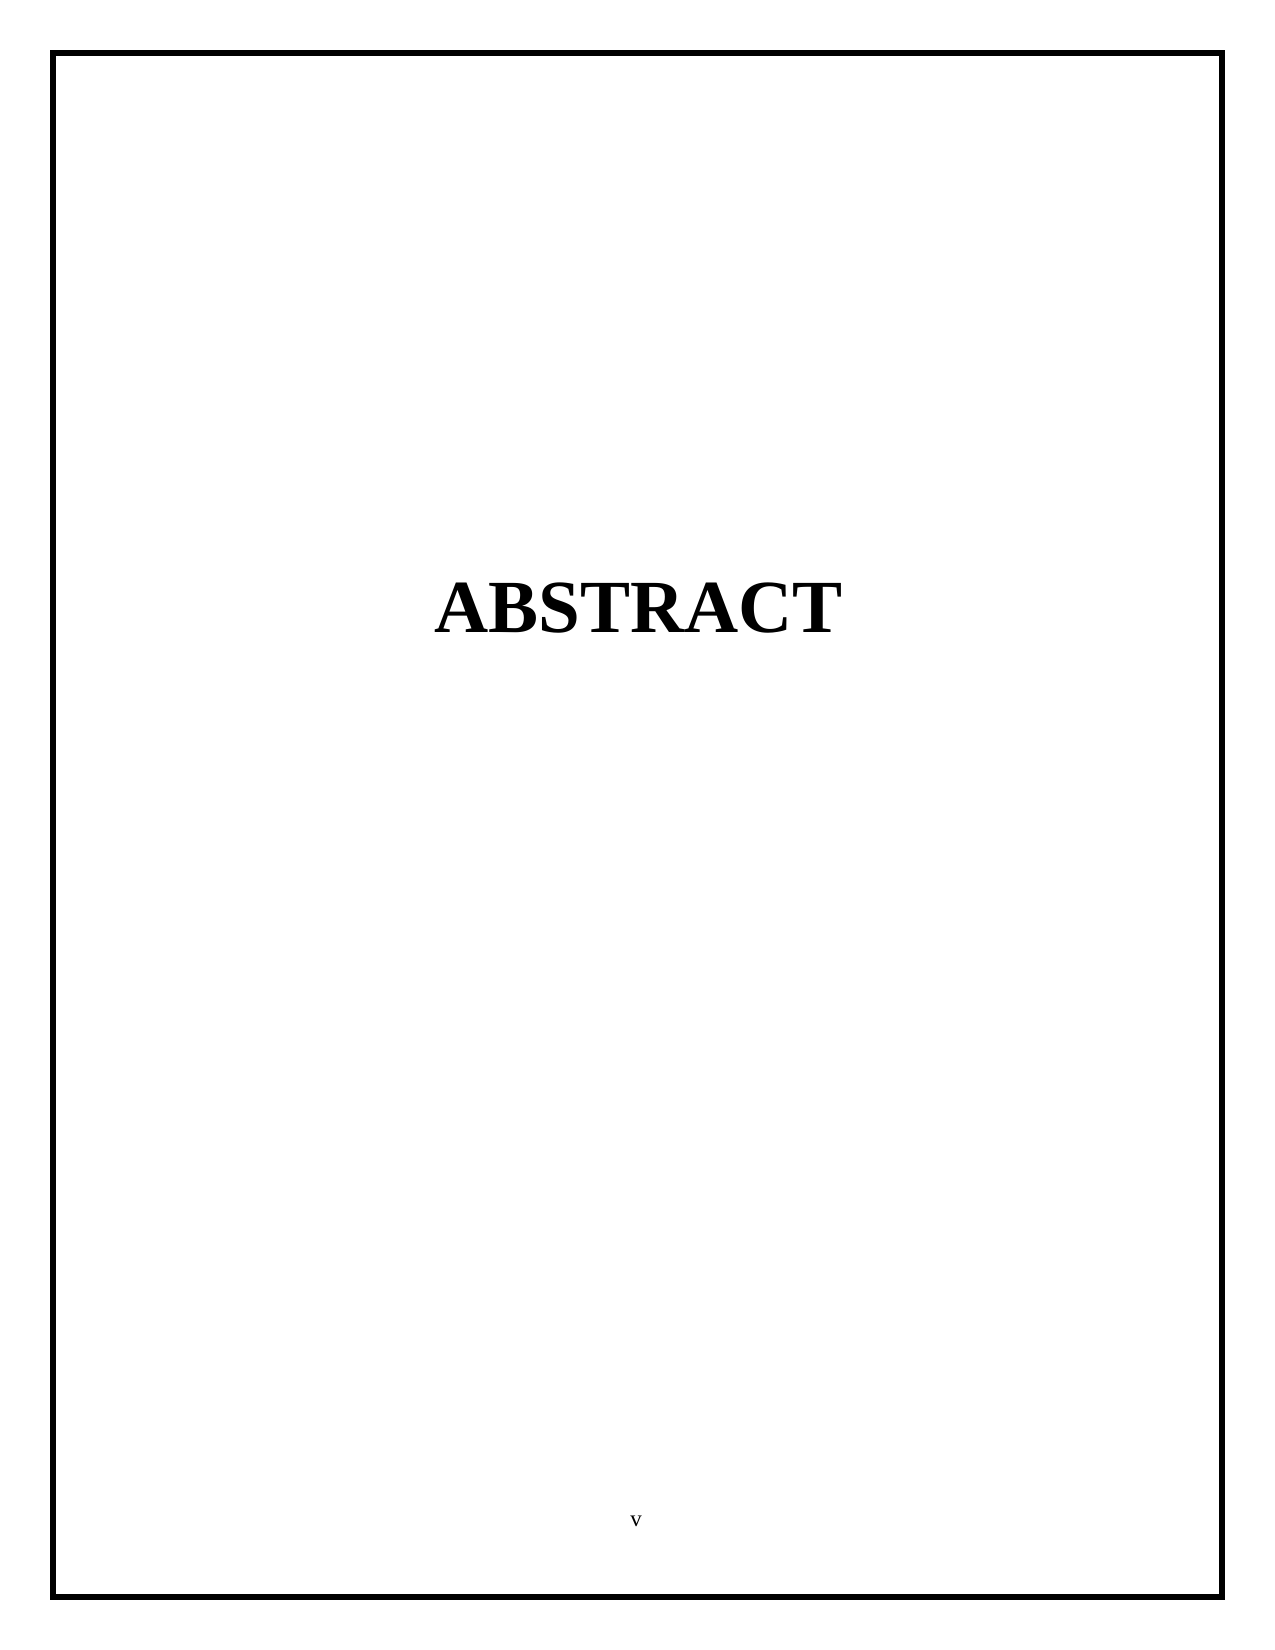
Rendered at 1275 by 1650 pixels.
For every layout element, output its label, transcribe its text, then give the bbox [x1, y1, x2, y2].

subtitle ABSTRACT [259, 562, 1018, 648]
